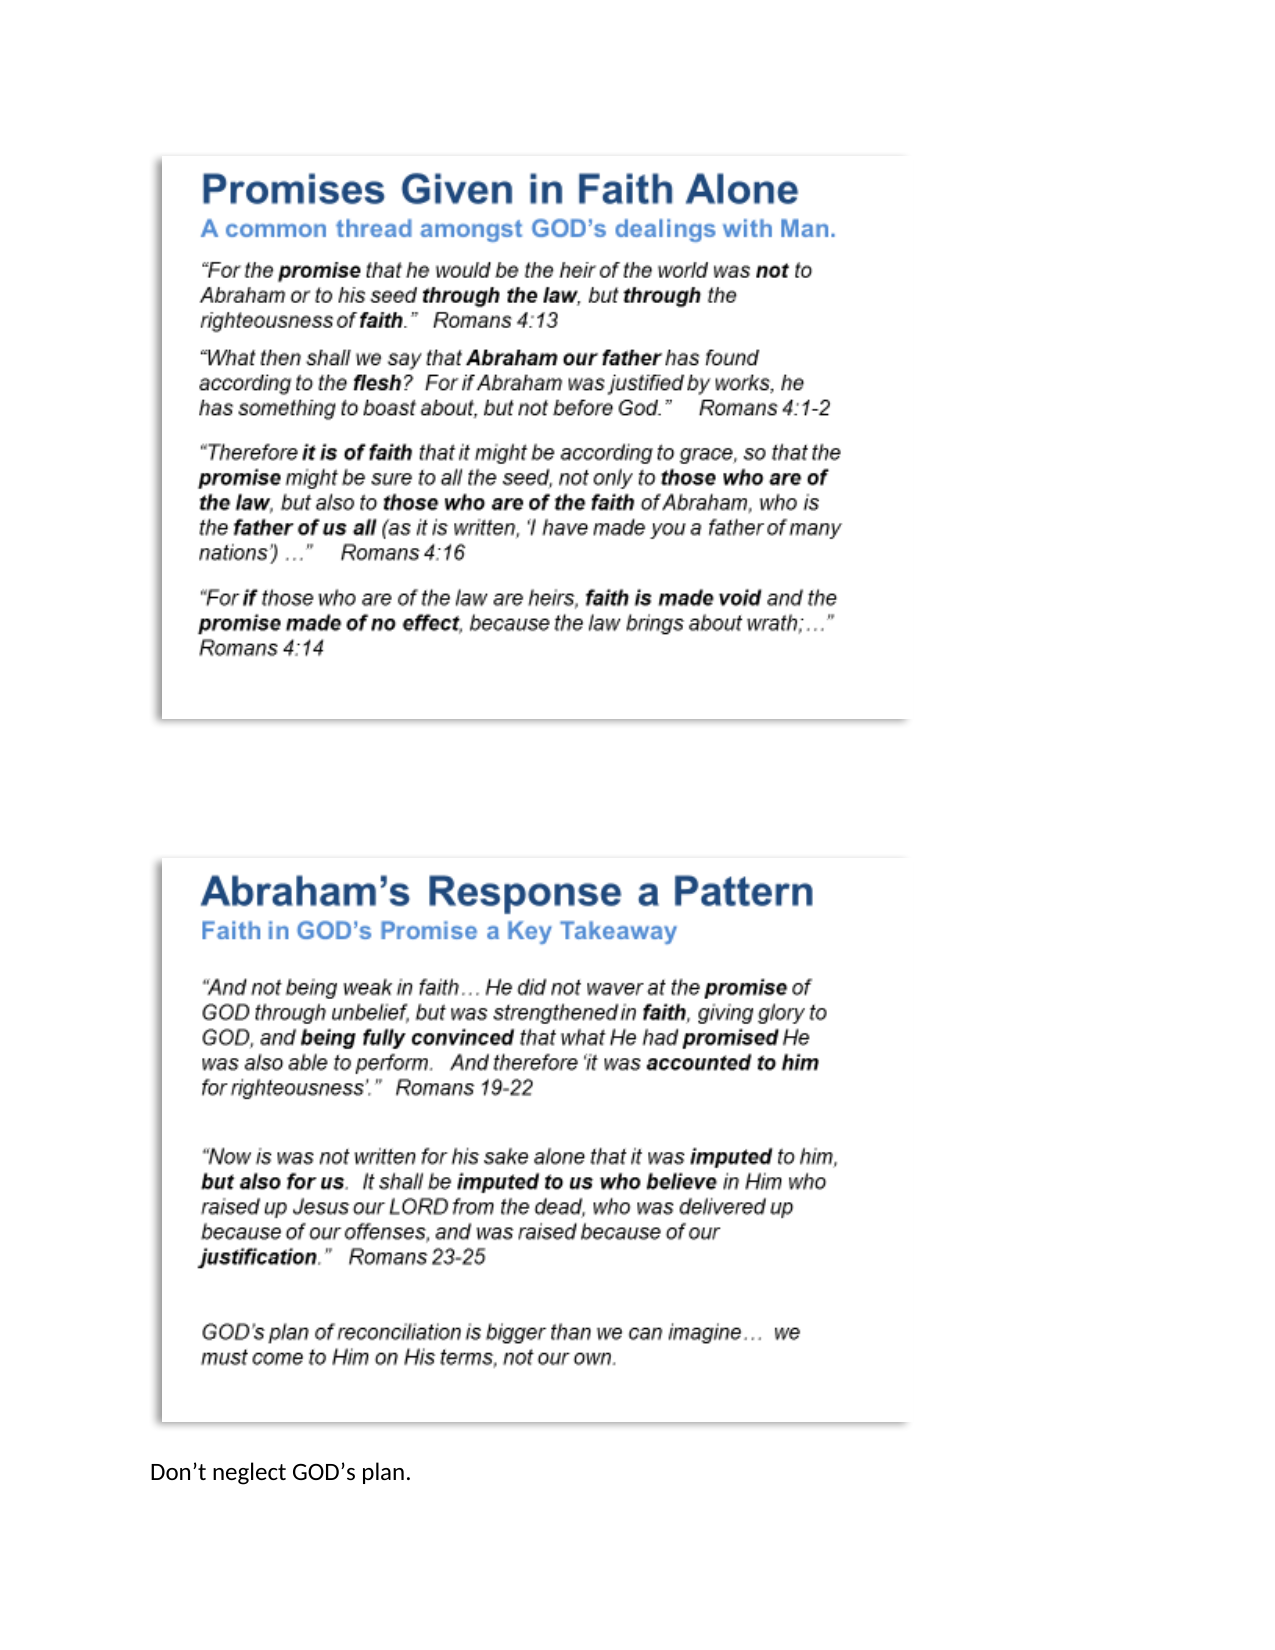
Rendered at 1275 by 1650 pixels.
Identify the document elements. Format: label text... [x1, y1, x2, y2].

picture [162, 156, 913, 719]
text Don’t neglect GOD’s plan. [150, 1456, 1125, 1487]
picture [162, 858, 913, 1422]
